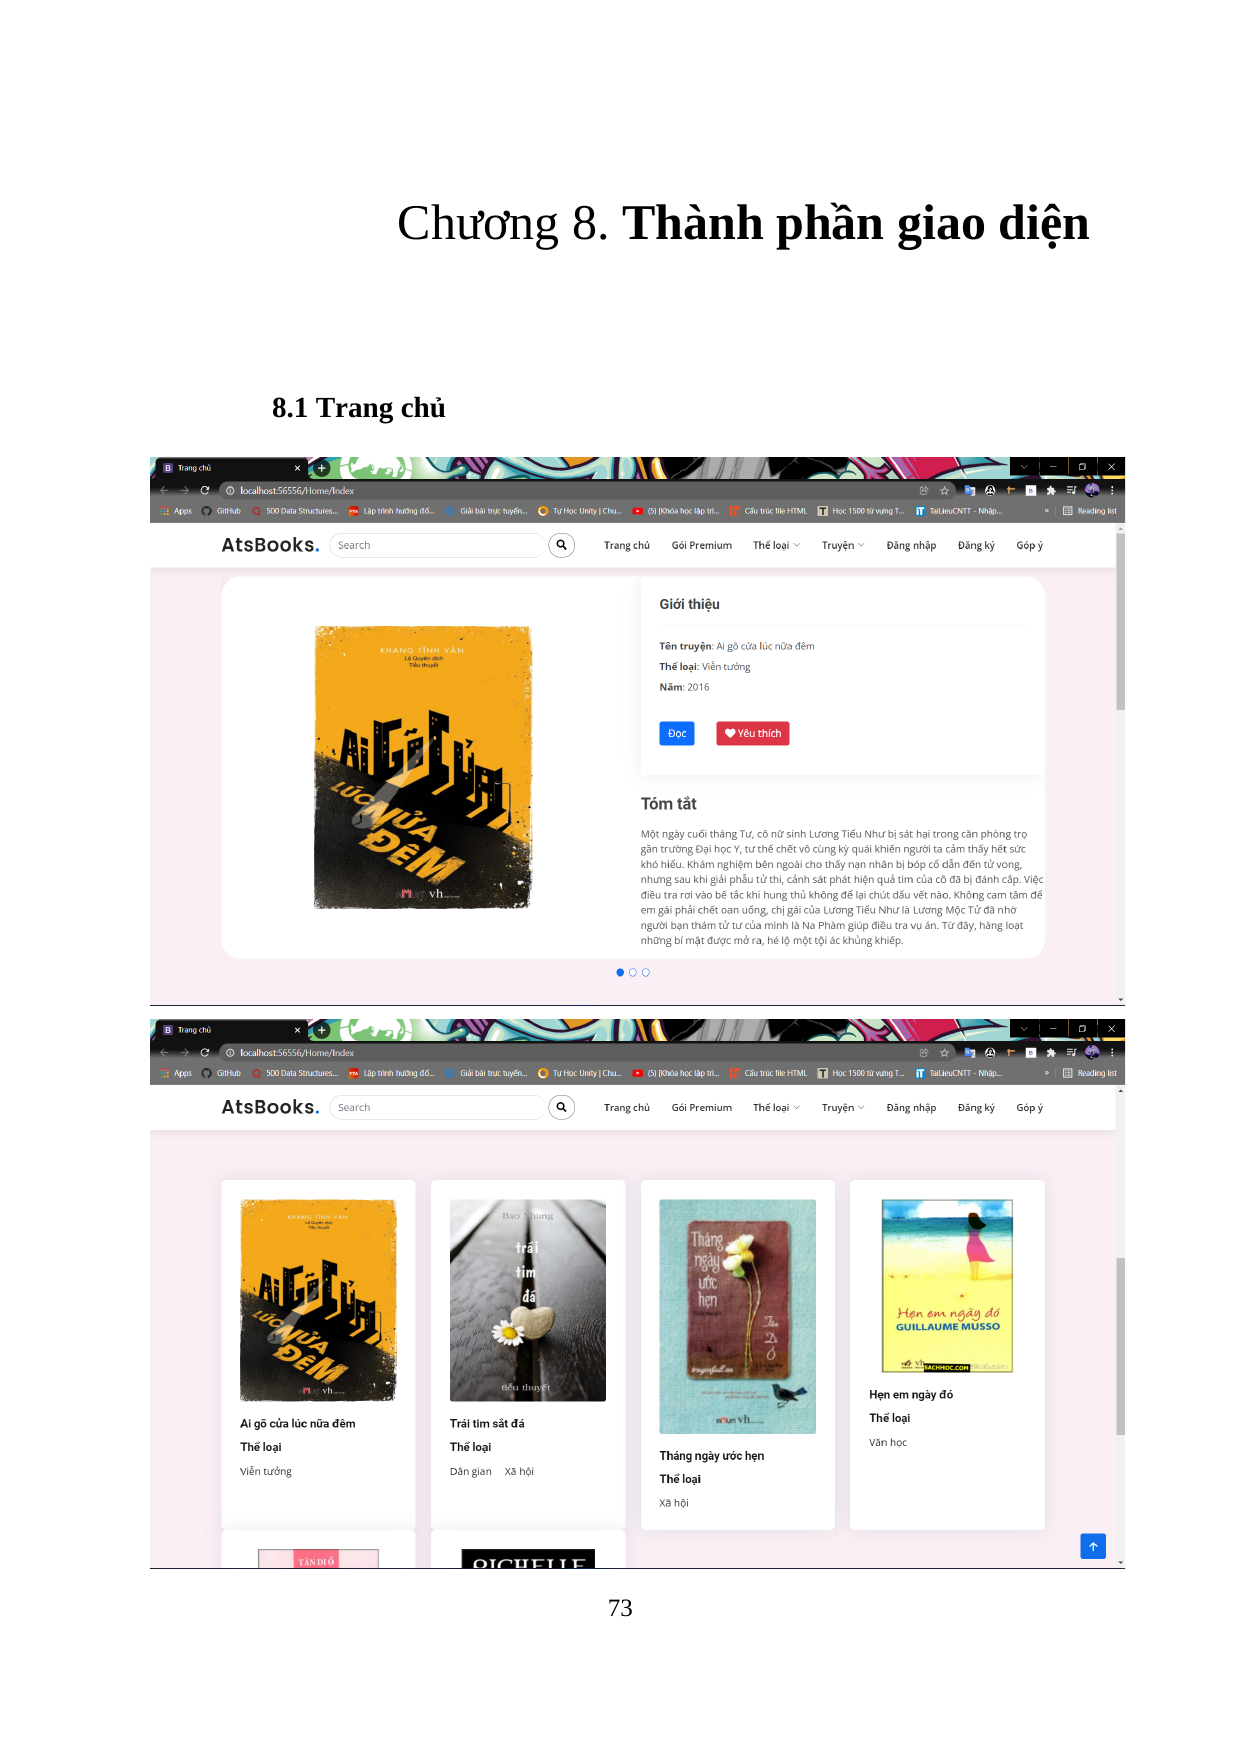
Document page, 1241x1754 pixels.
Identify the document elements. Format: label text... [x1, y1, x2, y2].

subtitle Trang chủ [272, 388, 1090, 425]
picture [150, 1019, 1125, 1569]
subtitle Thành phần giao diện [150, 184, 1090, 259]
picture [150, 457, 1125, 1006]
